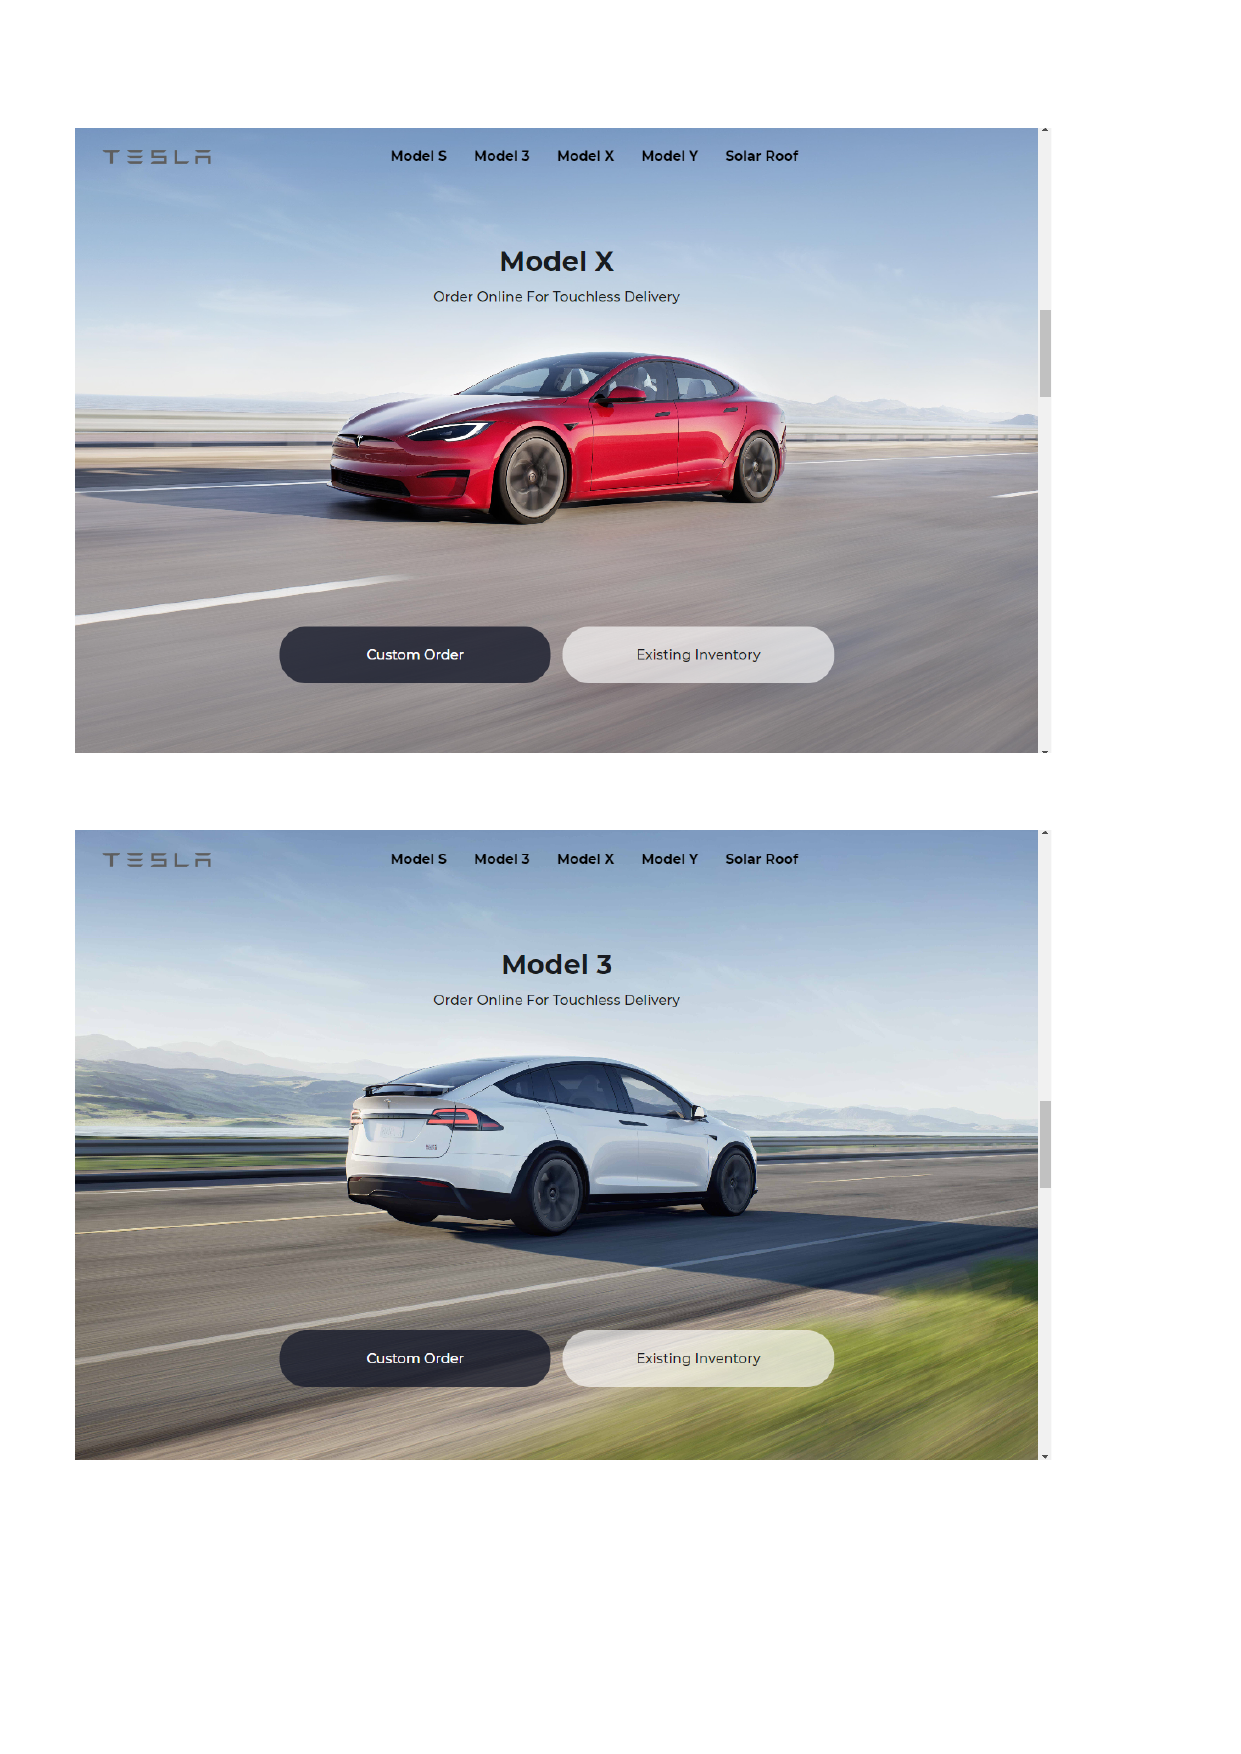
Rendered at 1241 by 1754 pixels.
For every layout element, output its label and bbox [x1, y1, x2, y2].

picture [75, 830, 1052, 1460]
picture [75, 128, 1052, 753]
